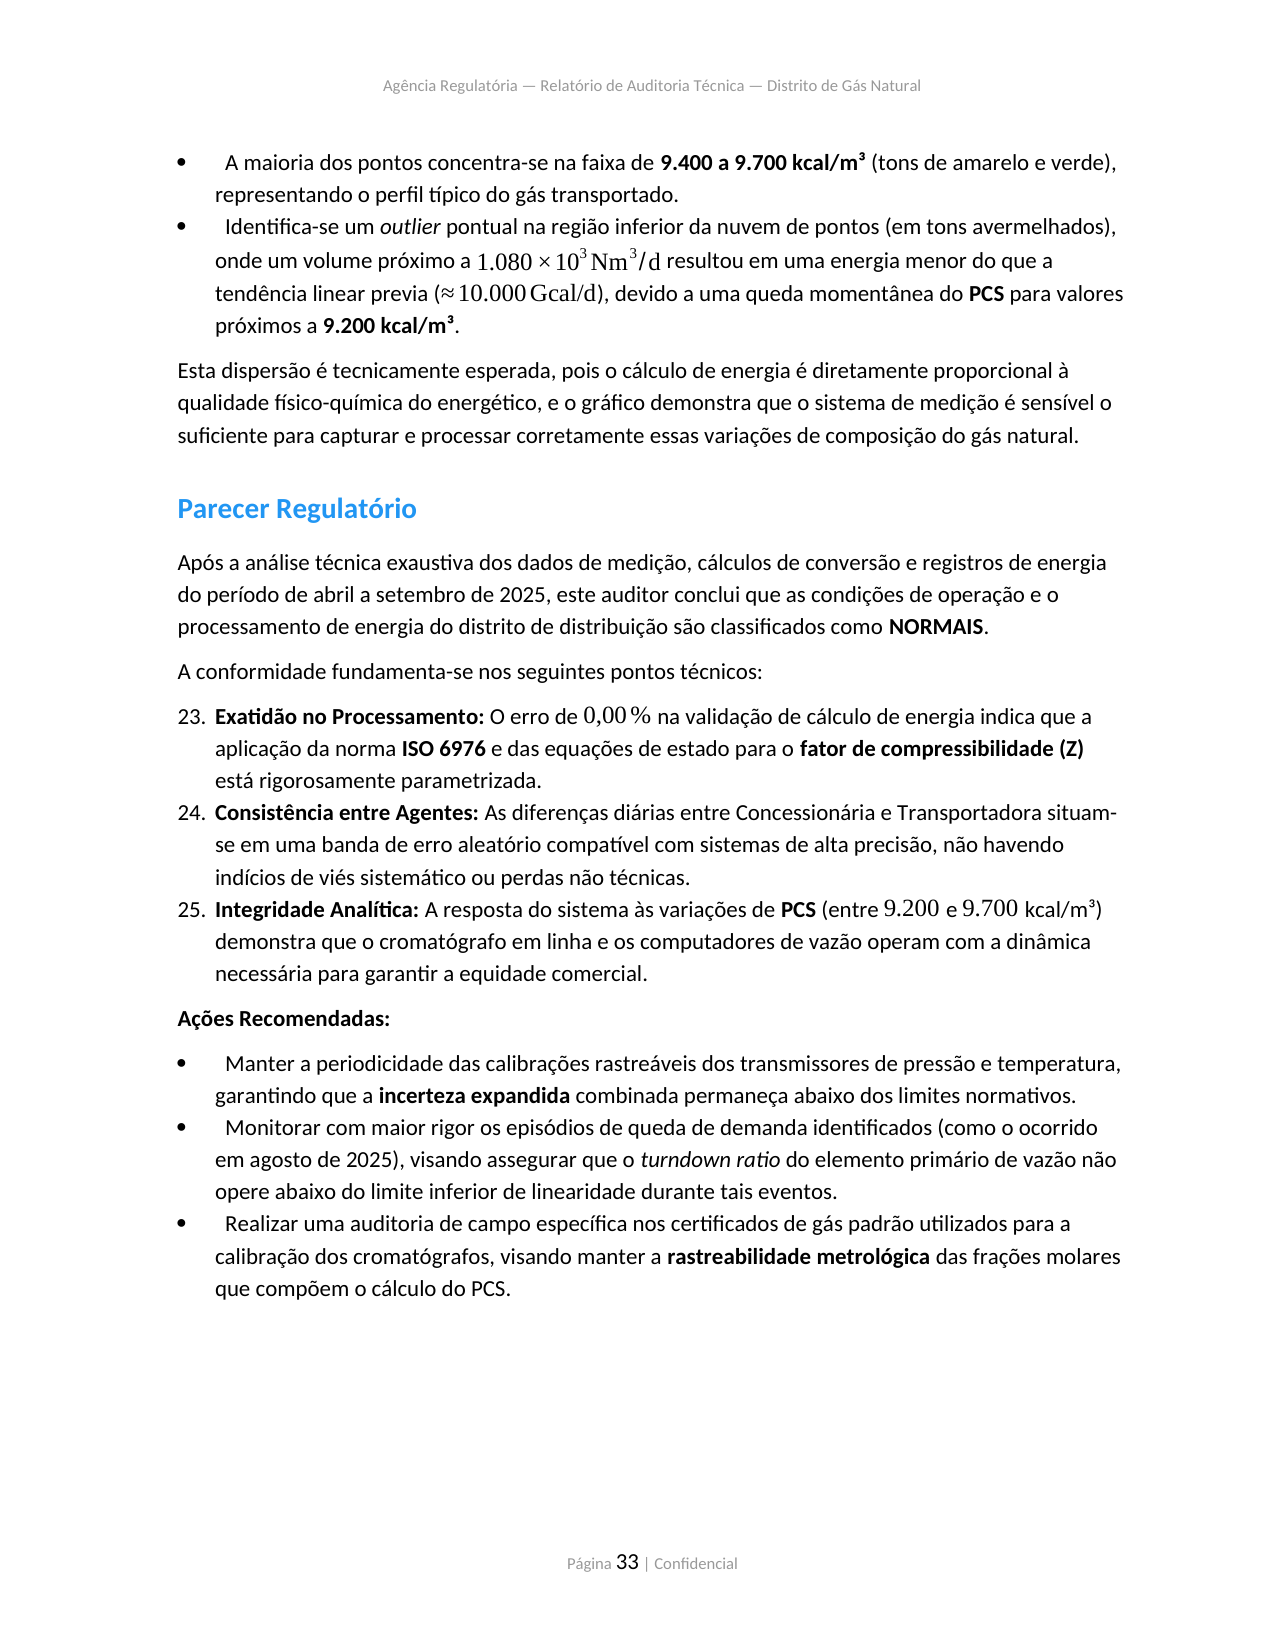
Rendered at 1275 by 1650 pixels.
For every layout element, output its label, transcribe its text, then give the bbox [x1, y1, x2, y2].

list Realizar uma auditoria de campo específica nos certificados de gás padrão utilizados para a calibração dos cromatógrafos, visando manter a rastreabilidade metrológica das frações molares que compõem o cálculo do PCS. [177, 1209, 1127, 1302]
subtitle Parecer Regulatório [177, 490, 1127, 526]
list Consistência entre Agentes: As diferenças diárias entre Concessionária e Transportadora situam-se em uma banda de erro aleatório compatível com sistemas de alta precisão, não havendo indícios de viés sistemático ou perdas não técnicas. [177, 798, 1127, 891]
text Após a análise técnica exaustiva dos dados de medição, cálculos de conversão e registros de energia do período de abril a setembro de 2025, este auditor conclui que as condições de operação e o processamento de energia do distrito de distribuição são classificados como NORMAIS. [177, 548, 1127, 640]
text Esta dispersão é tecnicamente esperada, pois o cálculo de energia é diretamente proporcional à qualidade físico-química do energético, e o gráfico demonstra que o sistema de medição é sensível o suficiente para capturar e processar corretamente essas variações de composição do gás natural. [177, 356, 1127, 449]
list Exatidão no Processamento: O erro de na validação de cálculo de energia indica que a aplicação da norma ISO 6976 e das equações de estado para o fator de compressibilidade (Z) está rigorosamente parametrizada. [177, 702, 1127, 794]
list A maioria dos pontos concentra-se na faixa de 9.400 a 9.700 kcal/m³ (tons de amarelo e verde), representando o perfil típico do gás transportado. [177, 148, 1127, 208]
list Identifica-se um outlier pontual na região inferior da nuvem de pontos (em tons avermelhados), onde um volume próximo a resultou em uma energia menor do que a tendência linear previa (), devido a uma queda momentânea do PCS para valores próximos a 9.200 kcal/m³. [177, 212, 1127, 340]
list Manter a periodicidade das calibrações rastreáveis dos transmissores de pressão e temperatura, garantindo que a incerteza expandida combinada permaneça abaixo dos limites normativos. [177, 1049, 1127, 1109]
list Monitorar com maior rigor os episódios de queda de demanda identificados (como o ocorrido em agosto de 2025), visando assegurar que o turndown ratio do elemento primário de vazão não opere abaixo do limite inferior de linearidade durante tais eventos. [177, 1113, 1127, 1205]
text Ações Recomendadas: [177, 1004, 1127, 1032]
list Integridade Analítica: A resposta do sistema às variações de PCS (entre e kcal/m³) demonstra que o cromatógrafo em linha e os computadores de vazão operam com a dinâmica necessária para garantir a equidade comercial. [177, 895, 1127, 987]
text A conformidade fundamenta-se nos seguintes pontos técnicos: [177, 657, 1127, 685]
